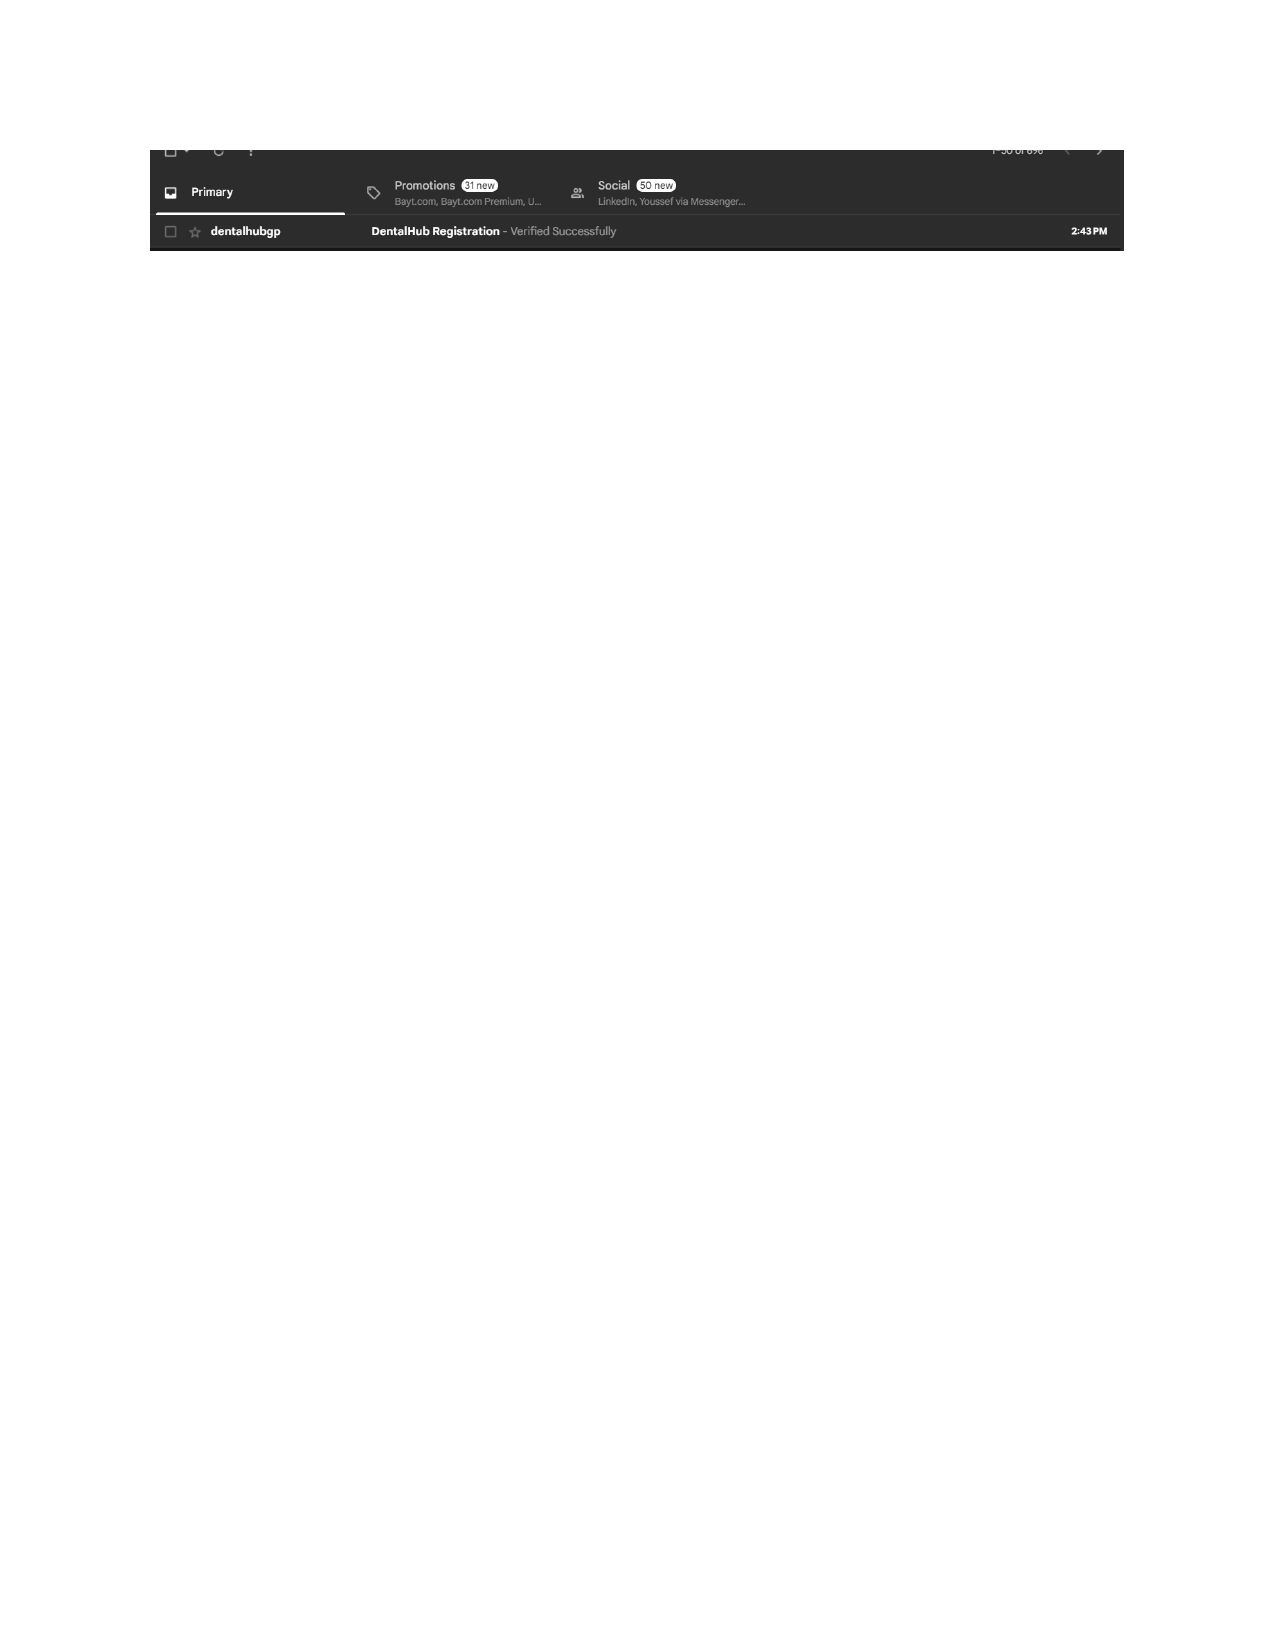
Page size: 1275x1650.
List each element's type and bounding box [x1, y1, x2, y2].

picture [150, 150, 1124, 251]
